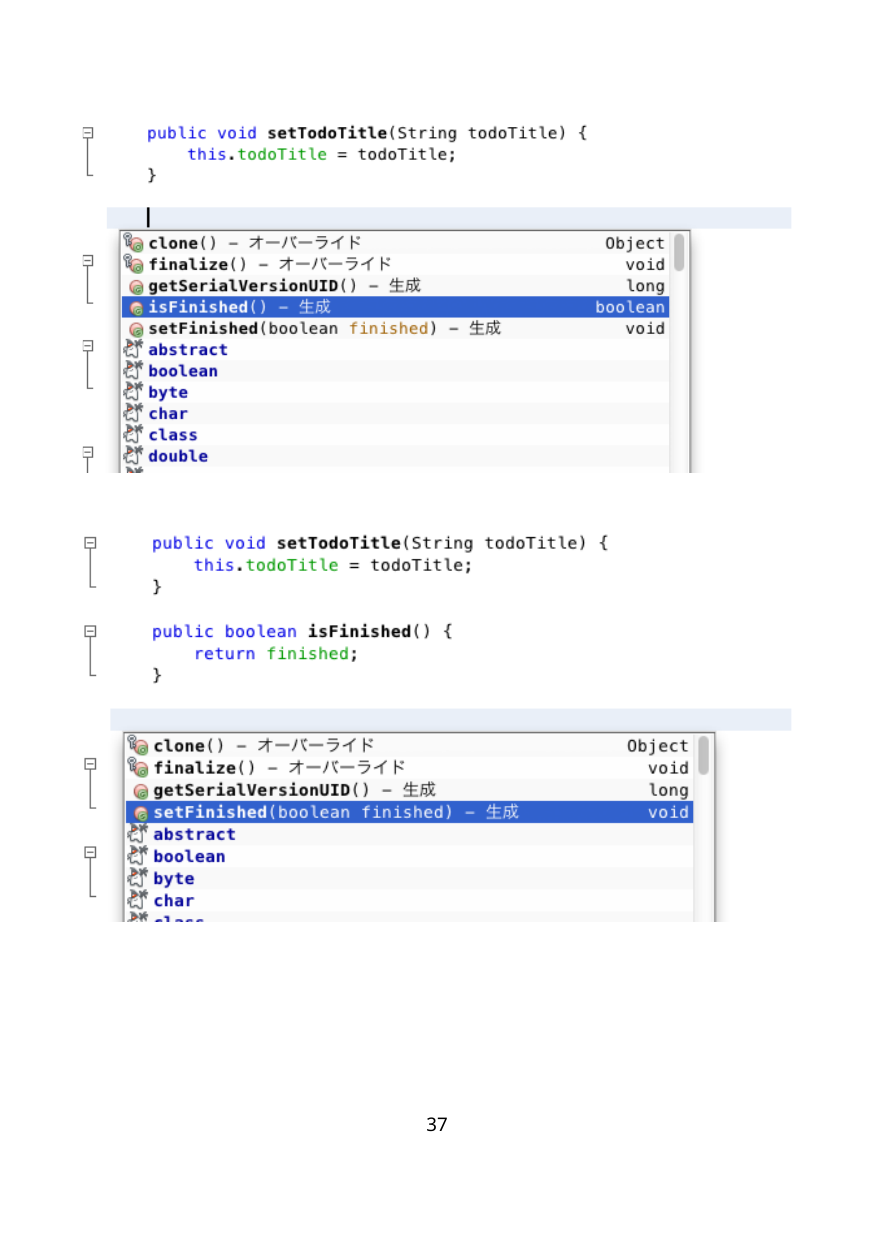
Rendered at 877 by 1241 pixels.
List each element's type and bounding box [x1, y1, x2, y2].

picture [82, 528, 792, 922]
picture [82, 111, 792, 473]
